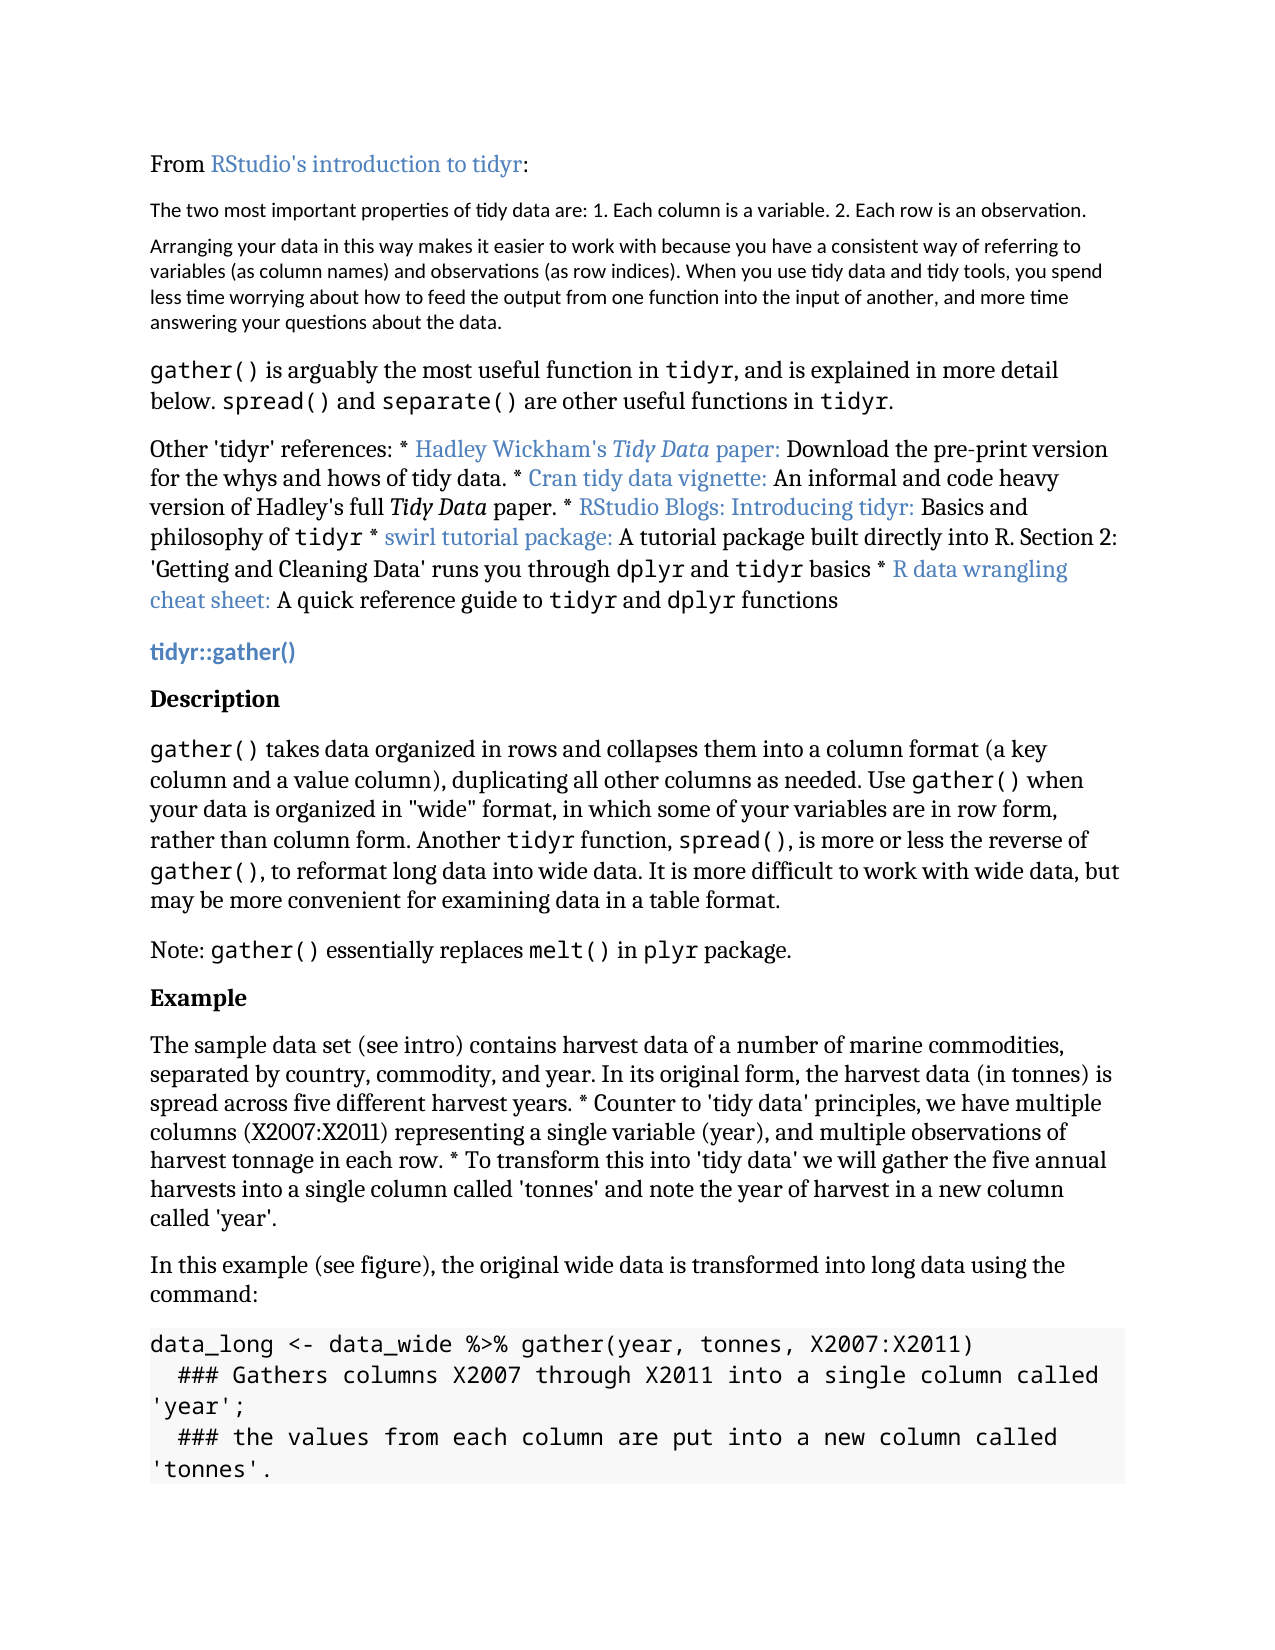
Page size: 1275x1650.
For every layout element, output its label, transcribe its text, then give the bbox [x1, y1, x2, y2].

text In this example (see figure), the original wide data is transformed into long data using the command: [150, 1251, 1125, 1309]
text Example [150, 984, 1125, 1013]
text Other 'tidyr' references: * Hadley Wickham's Tidy Data paper: Download the pre-print version for the whys and hows of tidy data. * Cran tidy data vignette: An informal and code heavy version of Hadley's full Tidy Data paper. * RStudio Blogs: Introducing tidyr: Basics and philosophy of tidyr * swirl tutorial package: A tutorial package built directly into R. Section 2: 'Getting and Cleaning Data' runs you through dplyr and tidyr basics * R data wrangling cheat sheet: A quick reference guide to tidyr and dplyr functions [150, 435, 1125, 615]
text From RStudio's introduction to tidyr: [150, 150, 1125, 179]
text Description [150, 685, 1125, 714]
text The sample data set (see intro) contains harvest data of a number of marine commodities, separated by country, commodity, and year. In its original form, the harvest data (in tonnes) is spread across five different harvest years. * Counter to 'tidy data' principles, we have multiple columns (X2007:X2011) representing a single variable (year), and multiple observations of harvest tonnage in each row. * To transform this into 'tidy data' we will gather the five annual harvests into a single column called 'tonnes' and note the year of harvest in a new column called 'year'. [150, 1031, 1125, 1233]
text Note: gather() essentially replaces melt() in plyr package. [150, 934, 1125, 965]
text gather() takes data organized in rows and collapses them into a column format (a key column and a value column), duplicating all other columns as needed. Use gather() when your data is organized in "wide" format, in which some of your variables are in row form, rather than column form. Another tidyr function, spread(), is more or less the reverse of gather(), to reformat long data into wide data. It is more difficult to work with wide data, but may be more convenient for examining data in a table format. [150, 733, 1125, 915]
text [150, 1328, 1125, 1484]
text The two most important properties of tidy data are: 1. Each column is a variable. 2. Each row is an observation. [150, 197, 1125, 223]
text gather() is arguably the most useful function in tidyr, and is explained in more detail below. spread() and separate() are other useful functions in tidyr. [150, 354, 1125, 416]
text Arranging your data in this way makes it easier to work with because you have a consistent way of referring to variables (as column names) and observations (as row indices). When you use tidy data and tidy tools, you spend less time worrying about how to feed the output from one function into the input of another, and more time answering your questions about the data. [150, 233, 1125, 335]
subtitle tidyr::gather() [150, 636, 1125, 666]
